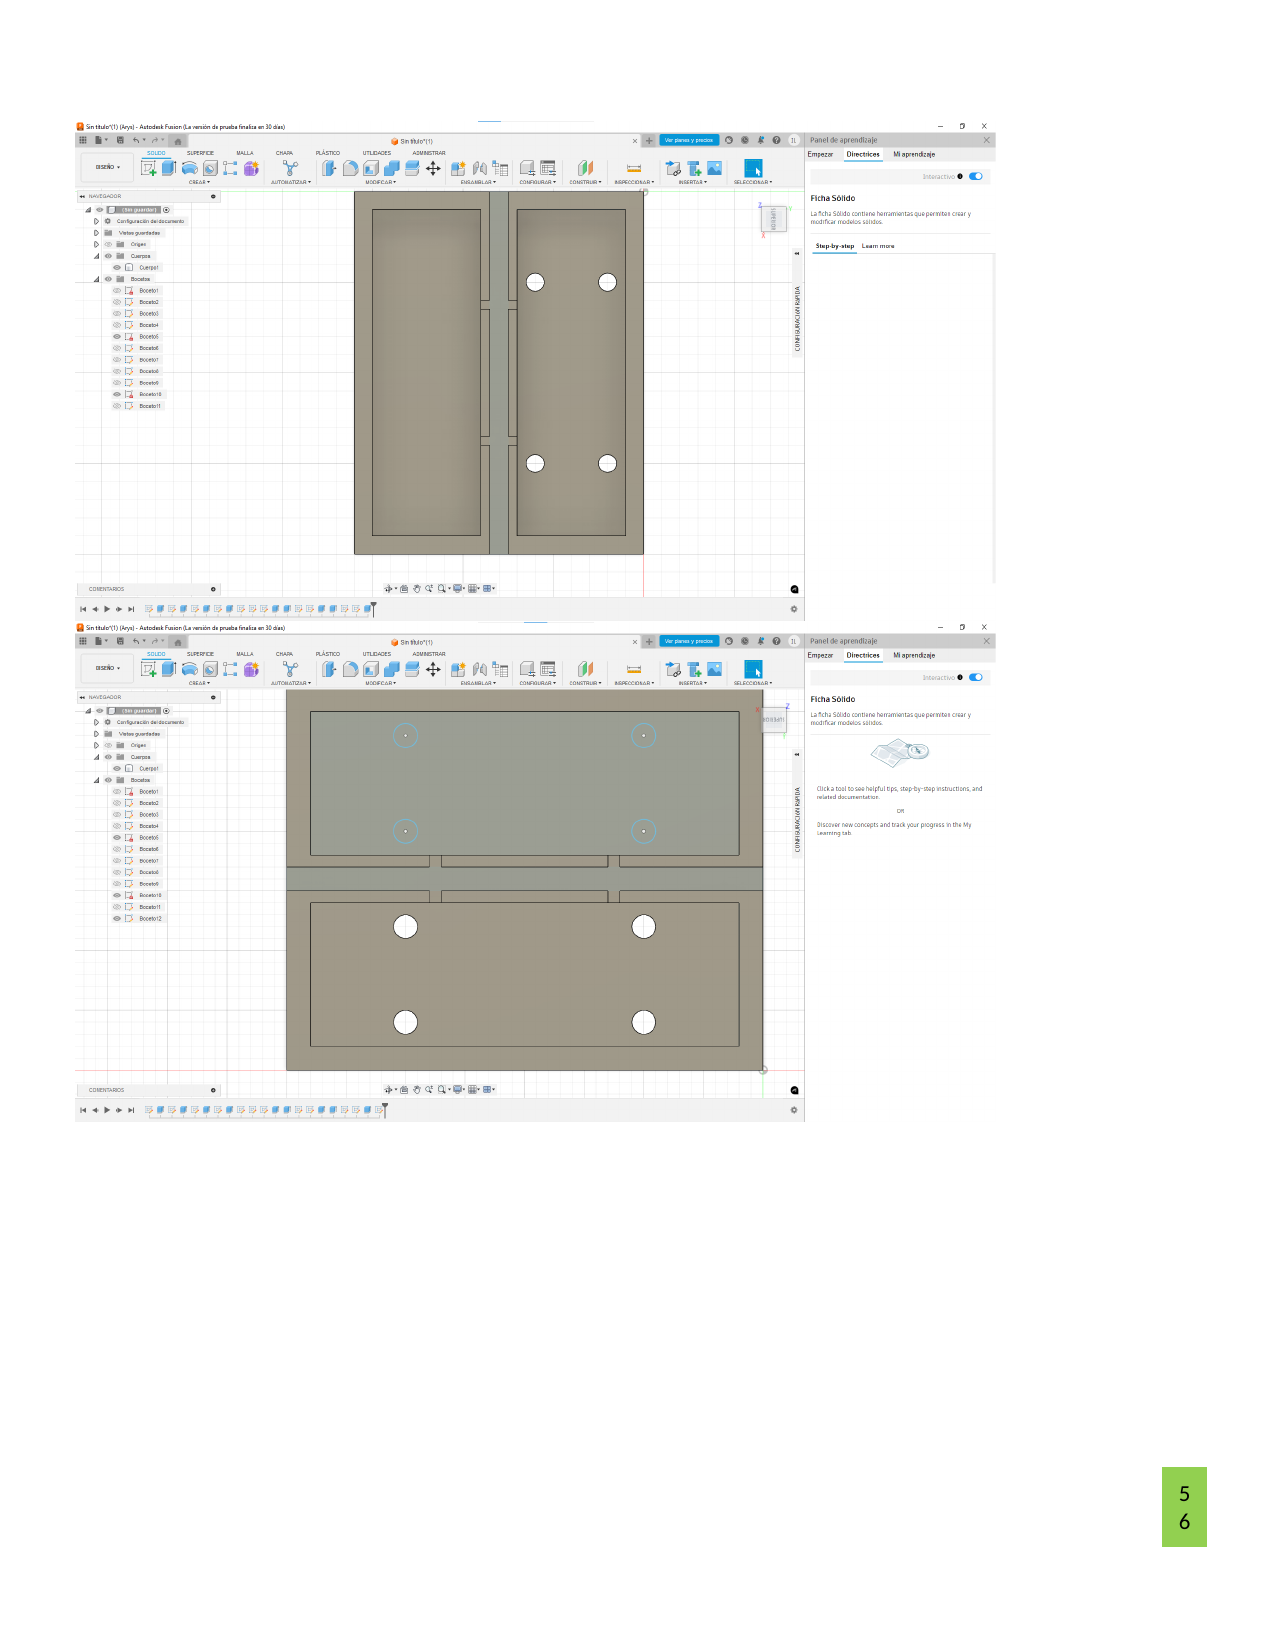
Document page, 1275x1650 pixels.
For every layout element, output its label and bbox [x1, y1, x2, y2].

picture [75, 121, 996, 621]
picture [75, 622, 996, 1122]
